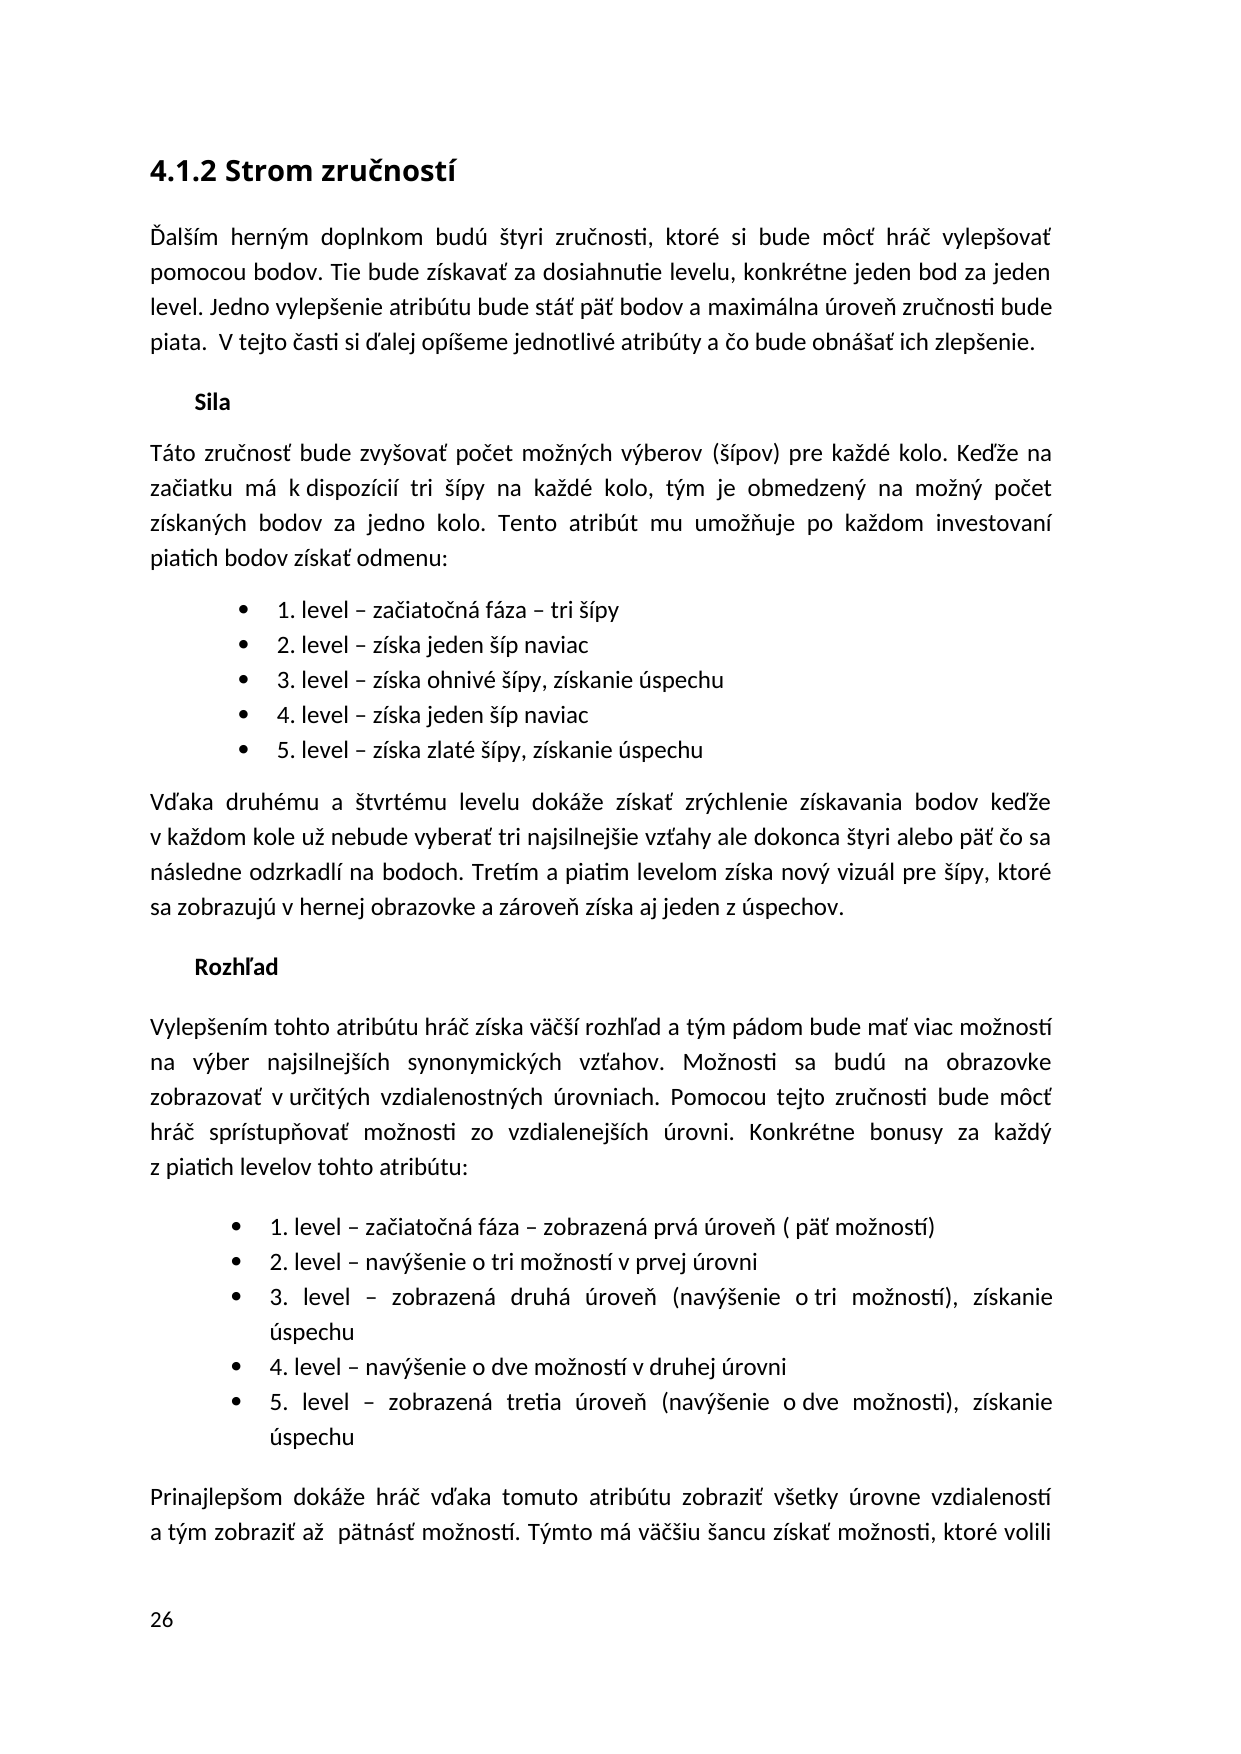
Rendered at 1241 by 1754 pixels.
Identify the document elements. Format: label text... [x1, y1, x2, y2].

list 2. level – navýšenie o tri možností v prvej úrovni [232, 1246, 1053, 1276]
list 3. level – zobrazená druhá úroveň (navýšenie o tri možností), získanie úspechu [232, 1281, 1053, 1346]
list 1. level – začiatočná fáza – tri šípy [239, 594, 1053, 624]
text Sila [150, 386, 1053, 416]
list 4. level – získa jeden šíp naviac [239, 699, 1053, 729]
text Vylepšením tohto atribútu hráč získa väčší rozhľad a tým pádom bude mať viac možností na výber najsilnejších synonymických vzťahov. Možnosti sa budú na obrazovke zobrazovať v určitých vzdialenostných úrovniach. Pomocou tejto zručnosti bude môcť hráč sprístupňovať možnosti zo vzdialenejších úrovni. Konkrétne bonusy za každý z piatich levelov tohto atribútu: [150, 1011, 1053, 1181]
list 1. level – začiatočná fáza – zobrazená prvá úroveň ( päť možností) [232, 1211, 1053, 1241]
list 5. level – zobrazená tretia úroveň (navýšenie o dve možnosti), získanie úspechu [232, 1386, 1053, 1451]
text Vďaka druhému a štvrtému levelu dokáže získať zrýchlenie získavania bodov keďže v každom kole už nebude vyberať tri najsilnejšie vzťahy ale dokonca štyri alebo päť čo sa následne odzrkadlí na bodoch. Tretím a piatim levelom získa nový vizuál pre šípy, ktoré sa zobrazujú v hernej obrazovke a zároveň získa aj jeden z úspechov. [150, 786, 1053, 921]
text Táto zručnosť bude zvyšovať počet možných výberov (šípov) pre každé kolo. Keďže na začiatku má k dispozícií tri šípy na každé kolo, tým je obmedzený na možný počet získaných bodov za jedno kolo. Tento atribút mu umožňuje po každom investovaní piatich bodov získať odmenu: [150, 437, 1053, 573]
text Ďalším herným doplnkom budú štyri zručnosti, ktoré si bude môcť hráč vylepšovať pomocou bodov. Tie bude získavať za dosiahnutie levelu, konkrétne jeden bod za jeden level. Jedno vylepšenie atribútu bude stáť päť bodov a maximálna úroveň zručnosti bude piata. V tejto časti si ďalej opíšeme jednotlivé atribúty a čo bude obnášať ich zlepšenie. [150, 221, 1053, 356]
list 5. level – získa zlaté šípy, získanie úspechu [239, 734, 1053, 764]
text Rozhľad [150, 951, 1053, 981]
subtitle Strom zručností [150, 150, 1053, 190]
list 2. level – získa jeden šíp naviac [239, 629, 1053, 659]
list 4. level – navýšenie o dve možností v druhej úrovni [232, 1351, 1053, 1381]
list 3. level – získa ohnivé šípy, získanie úspechu [239, 664, 1053, 694]
